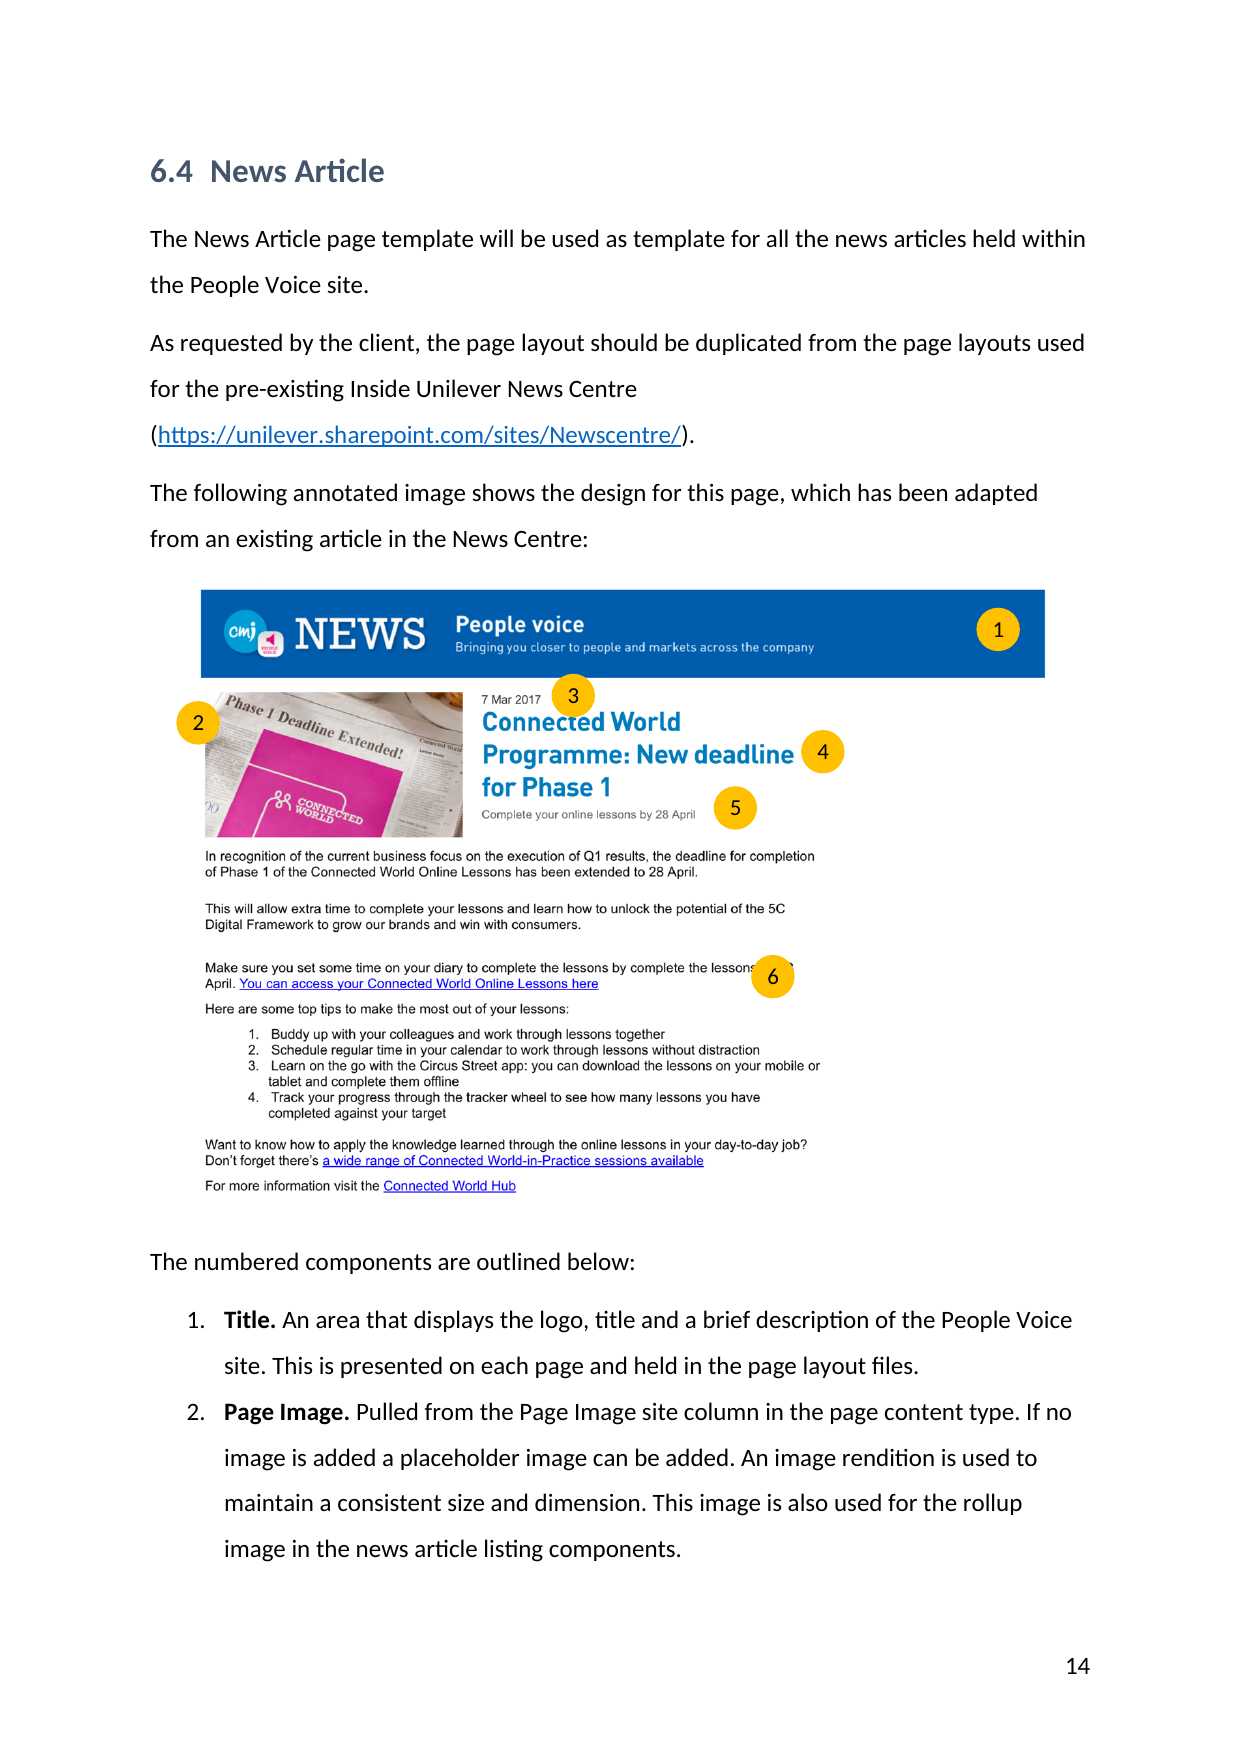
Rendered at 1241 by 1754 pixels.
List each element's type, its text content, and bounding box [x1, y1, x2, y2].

list Title. An area that displays the logo, title and a brief description of the People Voice site. This is presented on each page and held in the page layout files. [186, 1304, 1090, 1381]
text The numbered components are outlined below: [150, 1246, 1090, 1277]
text The following annotated image shows the design for this page, which has been adapted from an existing article in the News Centre: [150, 477, 1090, 553]
text As requested by the client, the page layout should be duplicated from the page layouts used for the pre-existing Inside Unilever News Centre (https://unilever.sharepoint.com/sites/Newscentre/). [150, 327, 1090, 449]
subtitle News Article [150, 150, 1090, 191]
picture [188, 581, 1057, 1219]
list Page Image. Pulled from the Page Image site column in the page content type. If no image is added a placeholder image can be added. An image rendition is used to maintain a consistent size and dimension. This image is also used for the rollup image in the news article listing components. [186, 1396, 1090, 1564]
text The News Article page template will be used as template for all the news articles held within the People Voice site. [150, 223, 1090, 300]
